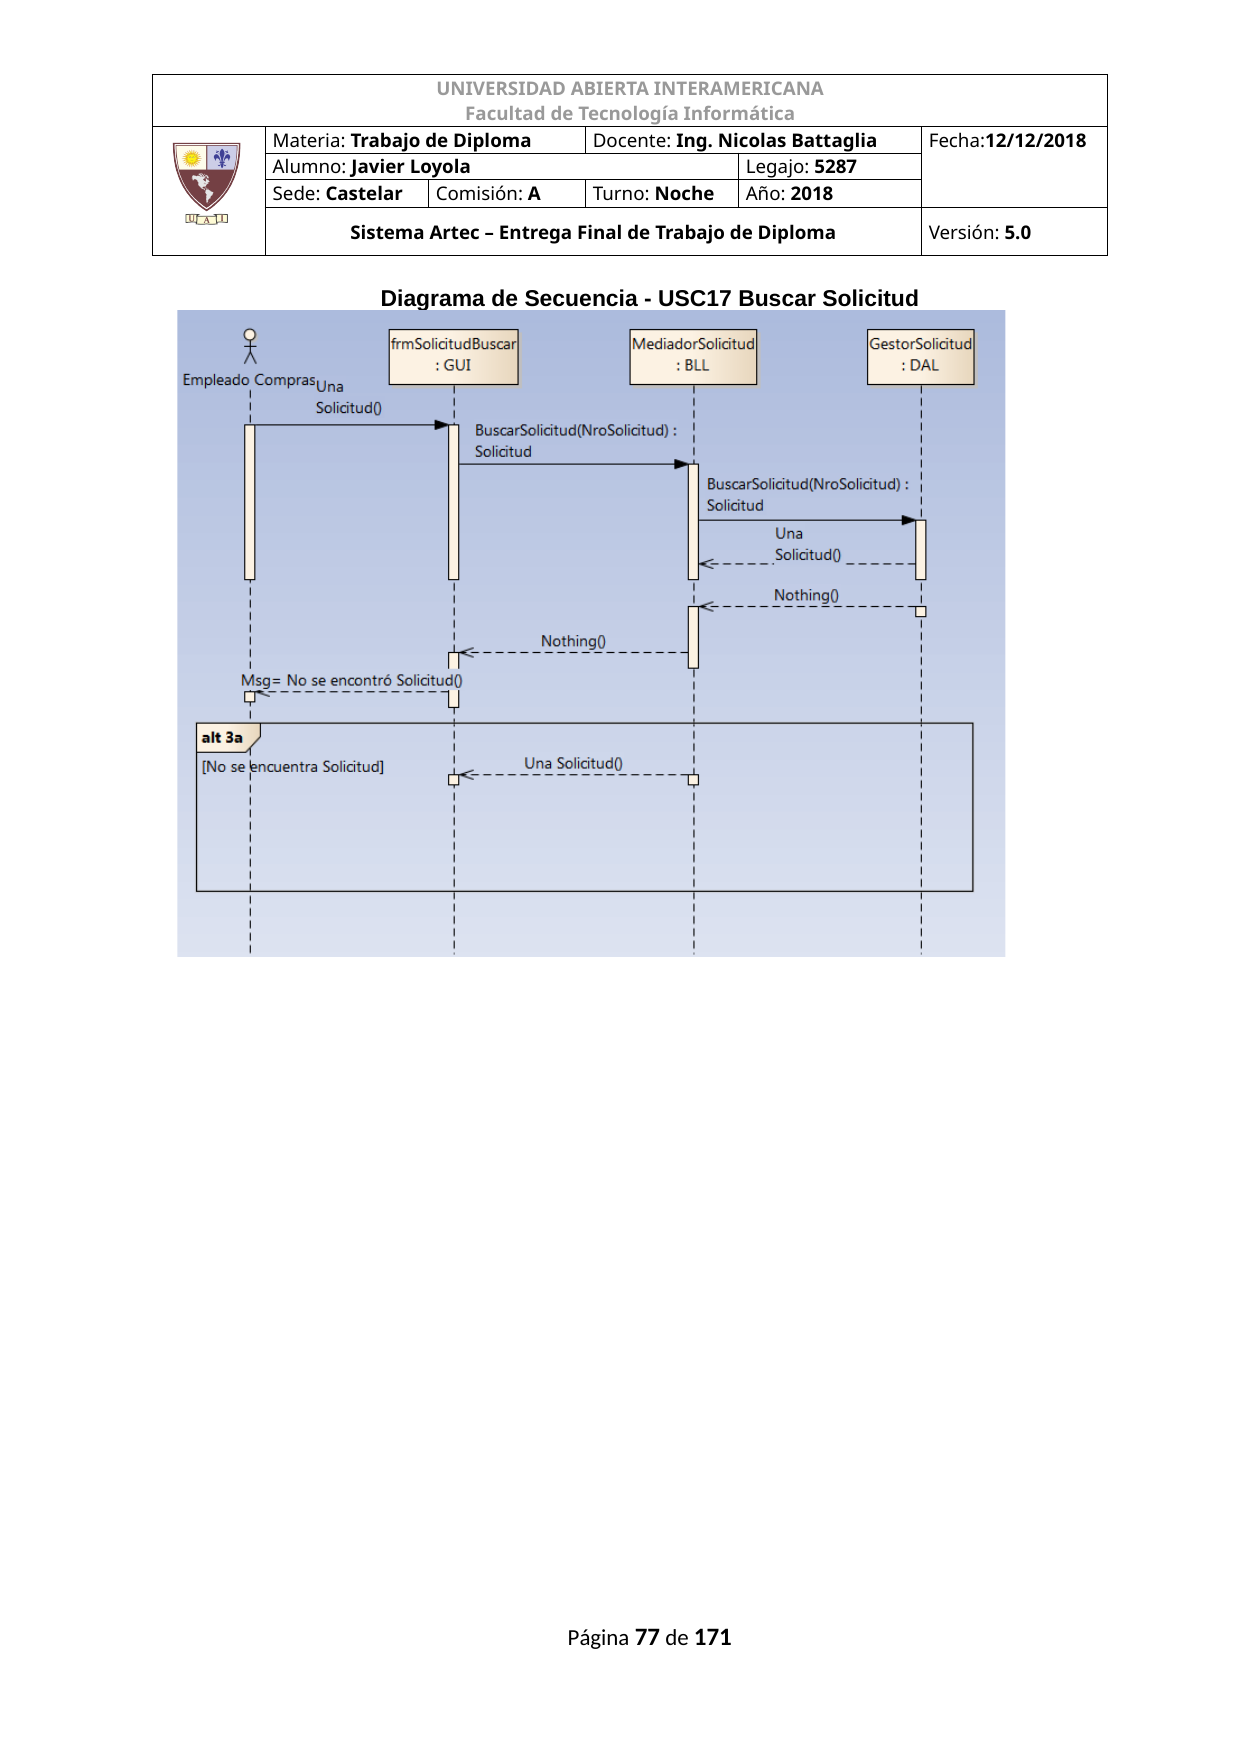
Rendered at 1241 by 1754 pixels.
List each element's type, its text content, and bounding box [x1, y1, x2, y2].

picture [157, 136, 257, 228]
text Diagrama de Secuencia - USC17 Buscar Solicitud [177, 284, 1122, 311]
picture [177, 310, 1006, 957]
